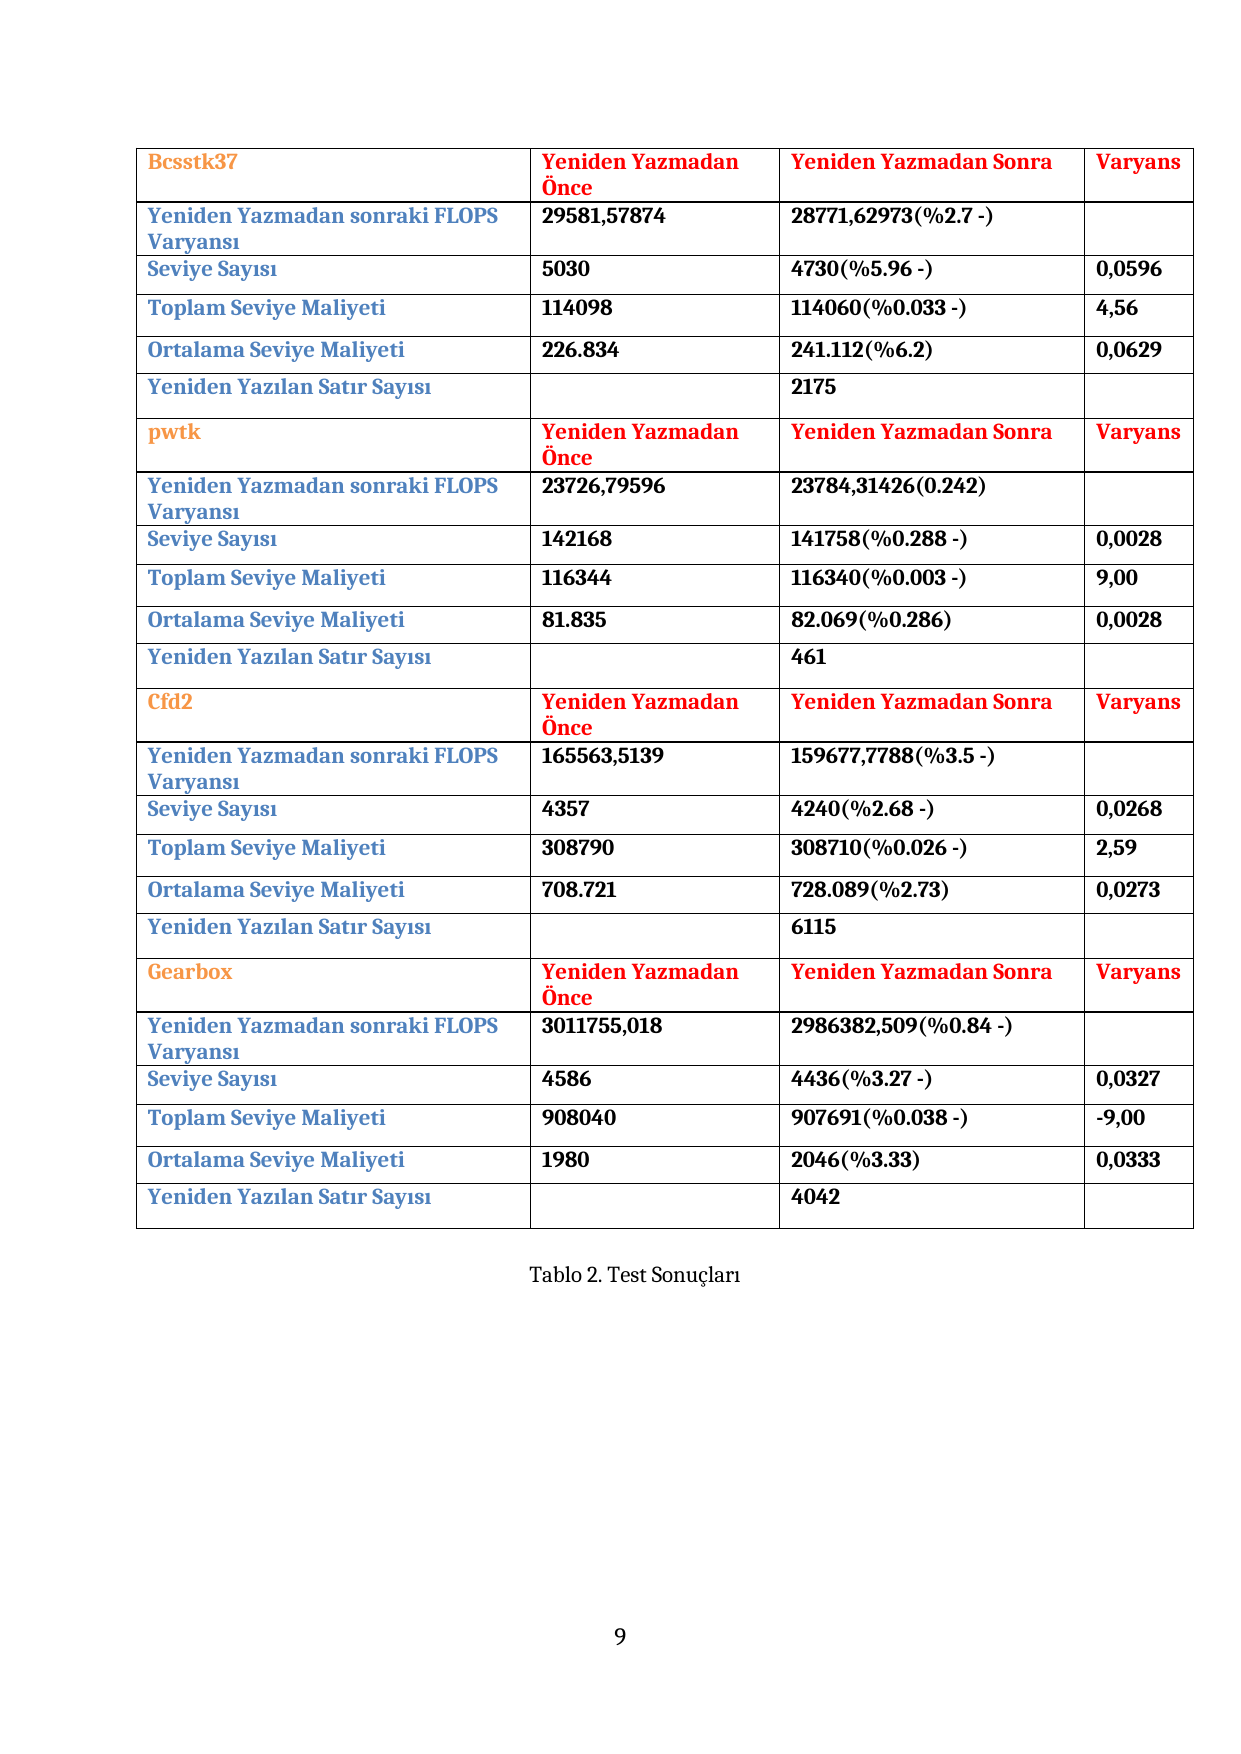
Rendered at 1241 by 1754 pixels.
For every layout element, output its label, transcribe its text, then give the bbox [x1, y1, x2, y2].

table_cell 461 [780, 644, 1084, 688]
table_cell 114060(%0.033 -) [780, 295, 1084, 336]
table_cell 0,0028 [1085, 607, 1193, 642]
text Tablo 2. Test Sonuçları [448, 1262, 1092, 1289]
table_cell Ortalama Seviye Maliyeti [137, 337, 530, 372]
table_cell Yeniden Yazmadan sonraki FLOPS Varyansı [137, 1013, 530, 1065]
table_cell Varyans [1085, 149, 1193, 201]
table_cell 82.069(%0.286) [780, 607, 1084, 642]
table_cell 0,0028 [1085, 526, 1193, 564]
table_cell [531, 914, 779, 958]
table_cell 0,0327 [1085, 1066, 1193, 1104]
table_cell 1980 [531, 1147, 779, 1182]
table_cell 5030 [531, 256, 779, 294]
table_cell [1085, 914, 1193, 958]
table_cell 116340(%0.003 -) [780, 565, 1084, 606]
table_cell Yeniden Yazmadan Önce [531, 689, 779, 741]
table_cell 23784,31426(0.242) [780, 473, 1084, 525]
table_cell 0,0273 [1085, 877, 1193, 912]
table_cell Yeniden Yazmadan Önce [531, 149, 779, 201]
table_cell Varyans [1085, 689, 1193, 741]
table_cell 2986382,509(%0.84 -) [780, 1013, 1084, 1065]
table_cell [1085, 1184, 1193, 1228]
table_cell 907691(%0.038 -) [780, 1105, 1084, 1146]
table_cell 116344 [531, 565, 779, 606]
table_cell [1085, 644, 1193, 688]
table_cell 4,56 [1085, 295, 1193, 336]
table_cell Varyans [1085, 959, 1193, 1011]
table_cell 4240(%2.68 -) [780, 796, 1084, 834]
table_cell -9,00 [1085, 1105, 1193, 1146]
table_cell Seviye Sayısı [137, 796, 530, 834]
table_cell [531, 644, 779, 688]
table_cell [531, 374, 779, 418]
table_cell Seviye Sayısı [137, 1066, 530, 1104]
table_cell Gearbox [137, 959, 530, 1011]
table_cell 0,0333 [1085, 1147, 1193, 1182]
table_cell Ortalama Seviye Maliyeti [137, 607, 530, 642]
table_cell 226.834 [531, 337, 779, 372]
table_cell Yeniden Yazılan Satır Sayısı [137, 914, 530, 958]
table_cell [1085, 203, 1193, 255]
table_cell 29581,57874 [531, 203, 779, 255]
table_cell 2,59 [1085, 835, 1193, 876]
table_cell Bcsstk37 [137, 149, 530, 201]
table_cell 0,0268 [1085, 796, 1193, 834]
table_cell Ortalama Seviye Maliyeti [137, 877, 530, 912]
table_cell Ortalama Seviye Maliyeti [137, 1147, 530, 1182]
table_cell Seviye Sayısı [137, 526, 530, 564]
table_cell 241.112(%6.2) [780, 337, 1084, 372]
table_cell Yeniden Yazmadan Sonra [780, 959, 1084, 1011]
table_cell 3011755,018 [531, 1013, 779, 1065]
table_cell 141758(%0.288 -) [780, 526, 1084, 564]
table_cell 2046(%3.33) [780, 1147, 1084, 1182]
table_cell 81.835 [531, 607, 779, 642]
table_cell 4357 [531, 796, 779, 834]
table_cell 159677,7788(%3.5 -) [780, 743, 1084, 795]
table_cell Toplam Seviye Maliyeti [137, 835, 530, 876]
table_cell Toplam Seviye Maliyeti [137, 565, 530, 606]
table_cell Yeniden Yazmadan Sonra [780, 149, 1084, 201]
table_cell Varyans [1085, 419, 1193, 471]
table_cell 0,0596 [1085, 256, 1193, 294]
table_cell 308790 [531, 835, 779, 876]
table_cell 728.089(%2.73) [780, 877, 1084, 912]
table_cell Toplam Seviye Maliyeti [137, 1105, 530, 1146]
table_cell Yeniden Yazılan Satır Sayısı [137, 374, 530, 418]
table_cell 142168 [531, 526, 779, 564]
table_cell Yeniden Yazılan Satır Sayısı [137, 644, 530, 688]
table_cell 23726,79596 [531, 473, 779, 525]
table_cell 4586 [531, 1066, 779, 1104]
table_cell 6115 [780, 914, 1084, 958]
table_cell Toplam Seviye Maliyeti [137, 295, 530, 336]
table_cell 4042 [780, 1184, 1084, 1228]
table_cell Yeniden Yazılan Satır Sayısı [137, 1184, 530, 1228]
table_cell 28771,62973(%2.7 -) [780, 203, 1084, 255]
table_cell [531, 1184, 779, 1228]
table_cell Yeniden Yazmadan Sonra [780, 419, 1084, 471]
table_cell 114098 [531, 295, 779, 336]
table_cell [1085, 374, 1193, 418]
table_cell [1085, 1013, 1193, 1065]
table_cell Yeniden Yazmadan Önce [531, 959, 779, 1011]
table_cell Yeniden Yazmadan Sonra [780, 689, 1084, 741]
table_cell [1085, 473, 1193, 525]
table_cell pwtk [137, 419, 530, 471]
table_cell 0,0629 [1085, 337, 1193, 372]
table_cell 165563,5139 [531, 743, 779, 795]
table_cell 4730(%5.96 -) [780, 256, 1084, 294]
table_cell 908040 [531, 1105, 779, 1146]
table_cell Yeniden Yazmadan Önce [531, 419, 779, 471]
table_cell [1085, 743, 1193, 795]
table_cell 308710(%0.026 -) [780, 835, 1084, 876]
table_cell Seviye Sayısı [137, 256, 530, 294]
table_cell Cfd2 [137, 689, 530, 741]
table_cell 9,00 [1085, 565, 1193, 606]
table_cell Yeniden Yazmadan sonraki FLOPS Varyansı [137, 473, 530, 525]
table_cell 708.721 [531, 877, 779, 912]
table_cell Yeniden Yazmadan sonraki FLOPS Varyansı [137, 203, 530, 255]
table_cell 2175 [780, 374, 1084, 418]
table_cell Yeniden Yazmadan sonraki FLOPS Varyansı [137, 743, 530, 795]
table_cell 4436(%3.27 -) [780, 1066, 1084, 1104]
